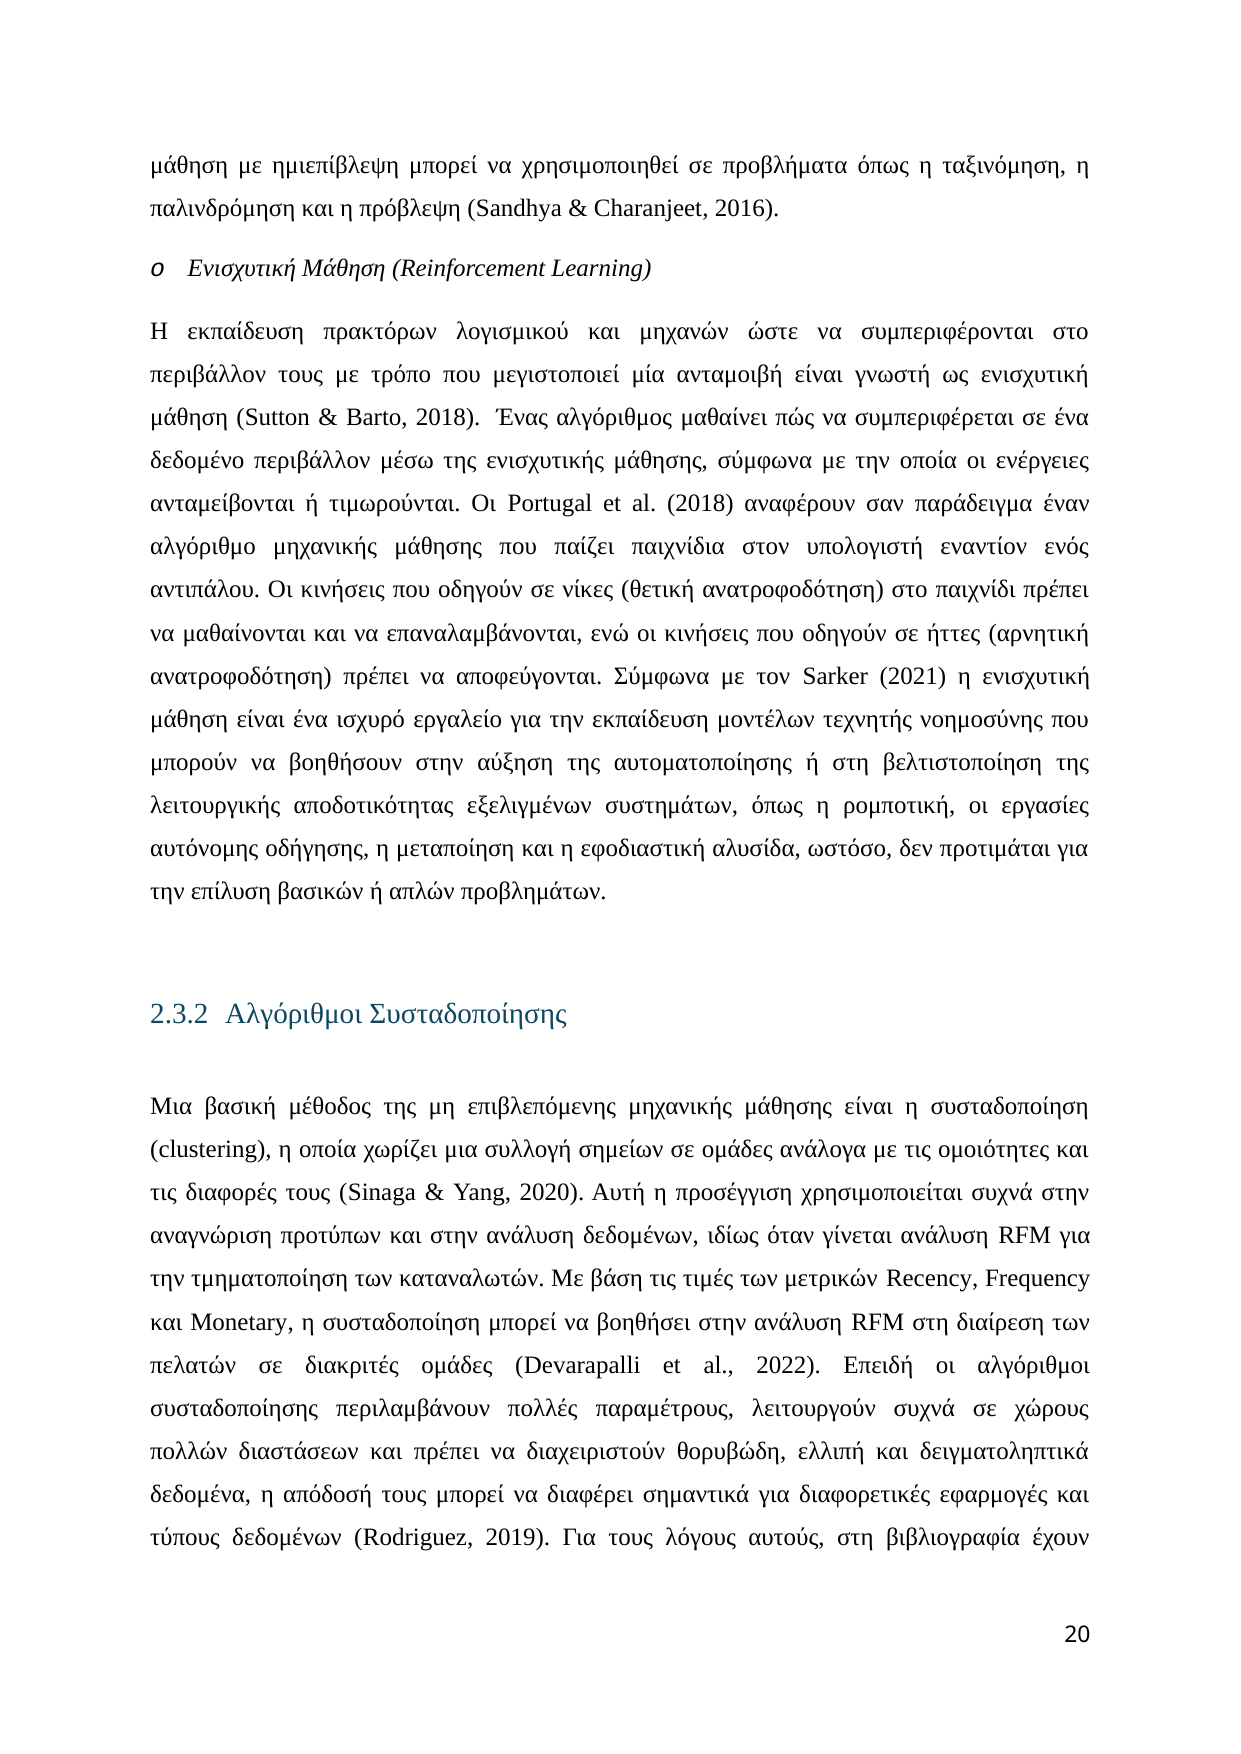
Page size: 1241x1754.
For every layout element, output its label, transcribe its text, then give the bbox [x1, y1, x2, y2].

subtitle Αλγόριθμοι Συσταδοποίησης [150, 996, 1090, 1029]
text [150, 150, 1090, 222]
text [150, 1091, 1090, 1551]
text Η εκπαίδευση πρακτόρων λογισμικού και μηχανών ώστε να συμπεριφέρονται στο περιβάλλον τους με τρόπο που μεγιστοποιεί μία ανταμοιβή είναι γνωστή ως ενισχυτική μάθηση (Sutton & Barto, 2018). Ένας αλγόριθμος μαθαίνει πώς να συμπεριφέρεται σε ένα δεδομένο περιβάλλον μέσω της ενισχυτικής μάθησης, σύμφωνα με την οποία οι ενέργειες ανταμείβονται ή τιμωρούνται. Οι Portugal et al. (2018) αναφέρουν σαν παράδειγμα έναν αλγόριθμο μηχανικής μάθησης που παίζει παιχνίδια στον υπολογιστή εναντίον ενός αντιπάλου. Οι κινήσεις που οδηγούν σε νίκες (θετική ανατροφοδότηση) στο παιχνίδι πρέπει να μαθαίνονται και να επαναλαμβάνονται, ενώ οι κινήσεις που οδηγούν σε ήττες (αρνητική ανατροφοδότηση) πρέπει να αποφεύγονται. Σύμφωνα με τον Sarker (2021) η ενισχυτική μάθηση είναι ένα ισχυρό εργαλείο για την εκπαίδευση μοντέλων τεχνητής νοημοσύνης που μπορούν να βοηθήσουν στην αύξηση της αυτοματοποίησης ή στη βελτιστοποίηση της λειτουργικής αποδοτικότητας εξελιγμένων συστημάτων, όπως η ρομποτική, οι εργασίες αυτόνομης οδήγησης, η μεταποίηση και η εφοδιαστική αλυσίδα, ωστόσο, δεν προτιμάται για την επίλυση βασικών ή απλών προβλημάτων. [150, 316, 1090, 905]
list Ενισχυτική Μάθηση (Reinforcement Learning) [150, 253, 1090, 284]
